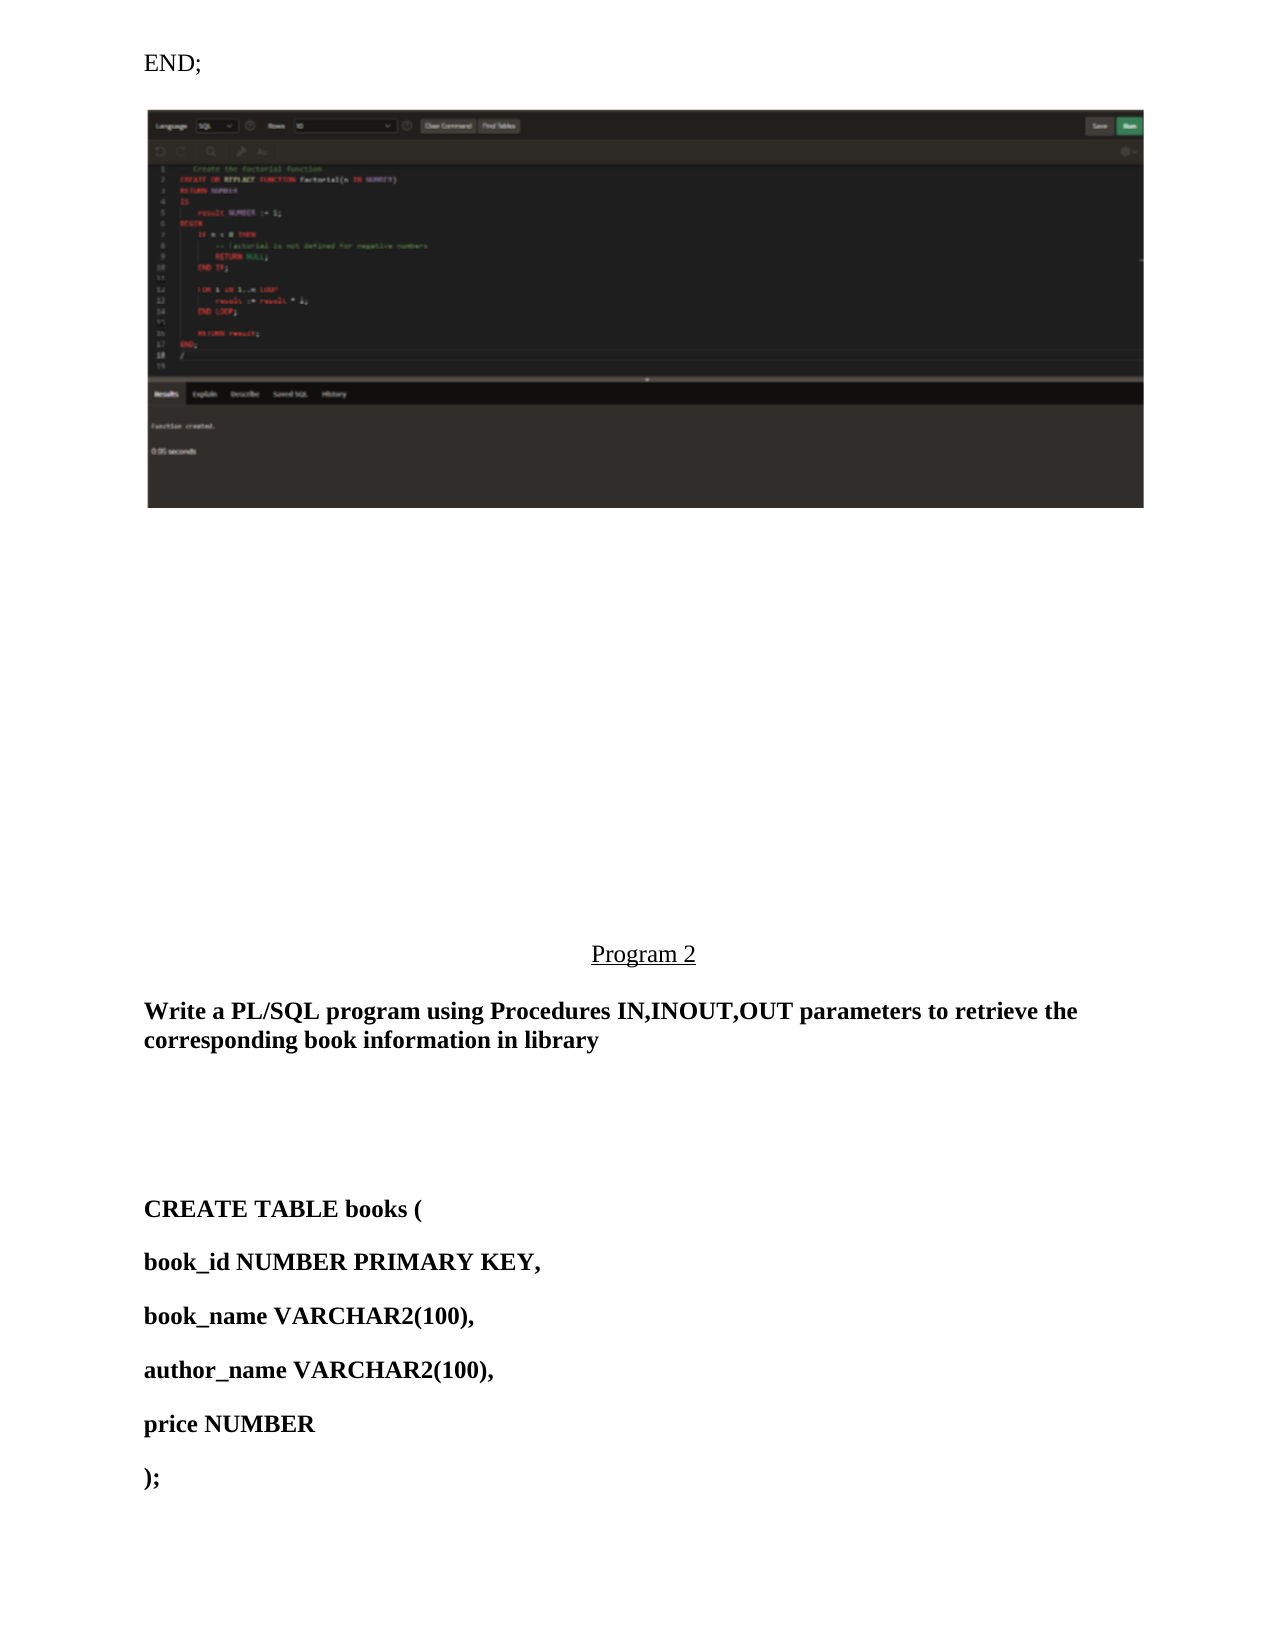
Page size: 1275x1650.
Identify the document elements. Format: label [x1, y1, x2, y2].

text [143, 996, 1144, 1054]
picture [143, 105, 1144, 508]
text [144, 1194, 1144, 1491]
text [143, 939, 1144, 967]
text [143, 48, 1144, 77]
